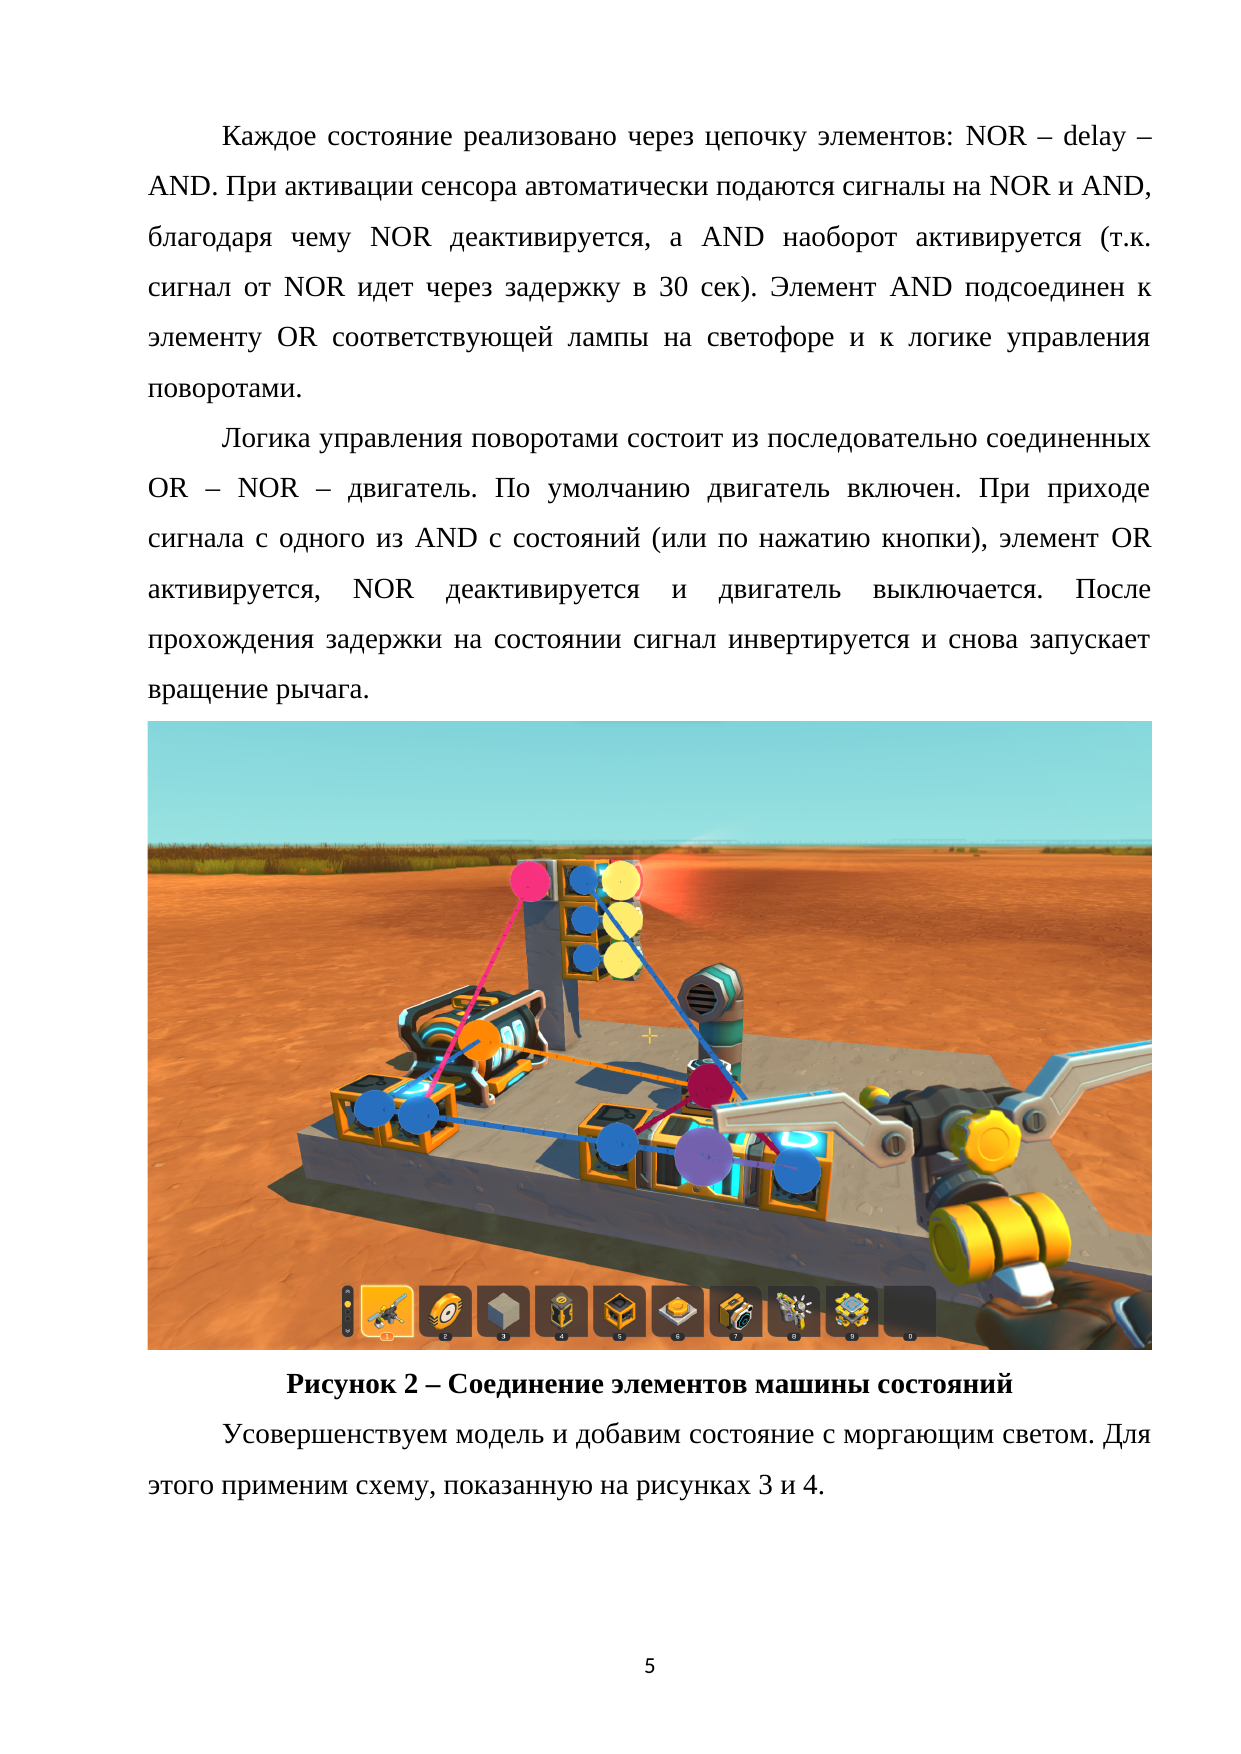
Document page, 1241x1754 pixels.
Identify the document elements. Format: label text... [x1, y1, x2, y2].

text Усовершенствуем модель и добавим состояние с моргающим светом. Для этого применим схему, показанную на рисунках 3 и 4. [148, 1417, 1152, 1500]
text Каждое состояние реализовано через цепочку элементов: NOR – delay – AND. При активации сенсора автоматически подаются сигналы на NOR и AND, благодаря чему NOR деактивируется, а AND наоборот активируется (т.к. сигнал от NOR идет через задержку в 30 сек). Элемент AND подсоединен к элементу OR соответствующей лампы на светофоре и к логике управления поворотами. [148, 118, 1152, 403]
picture [147, 721, 1152, 1350]
text Рисунок 2 – Соединение элементов машины состояний [148, 1366, 1152, 1400]
text Логика управления поворотами состоит из последовательно соединенных OR – NOR – двигатель. По умолчанию двигатель включен. При приходе сигнала с одного из AND с состояний (или по нажатию кнопки), элемент OR активируется, NOR деактивируется и двигатель выключается. После прохождения задержки на состоянии сигнал инвертируется и снова запускает вращение рычага. [148, 420, 1152, 705]
